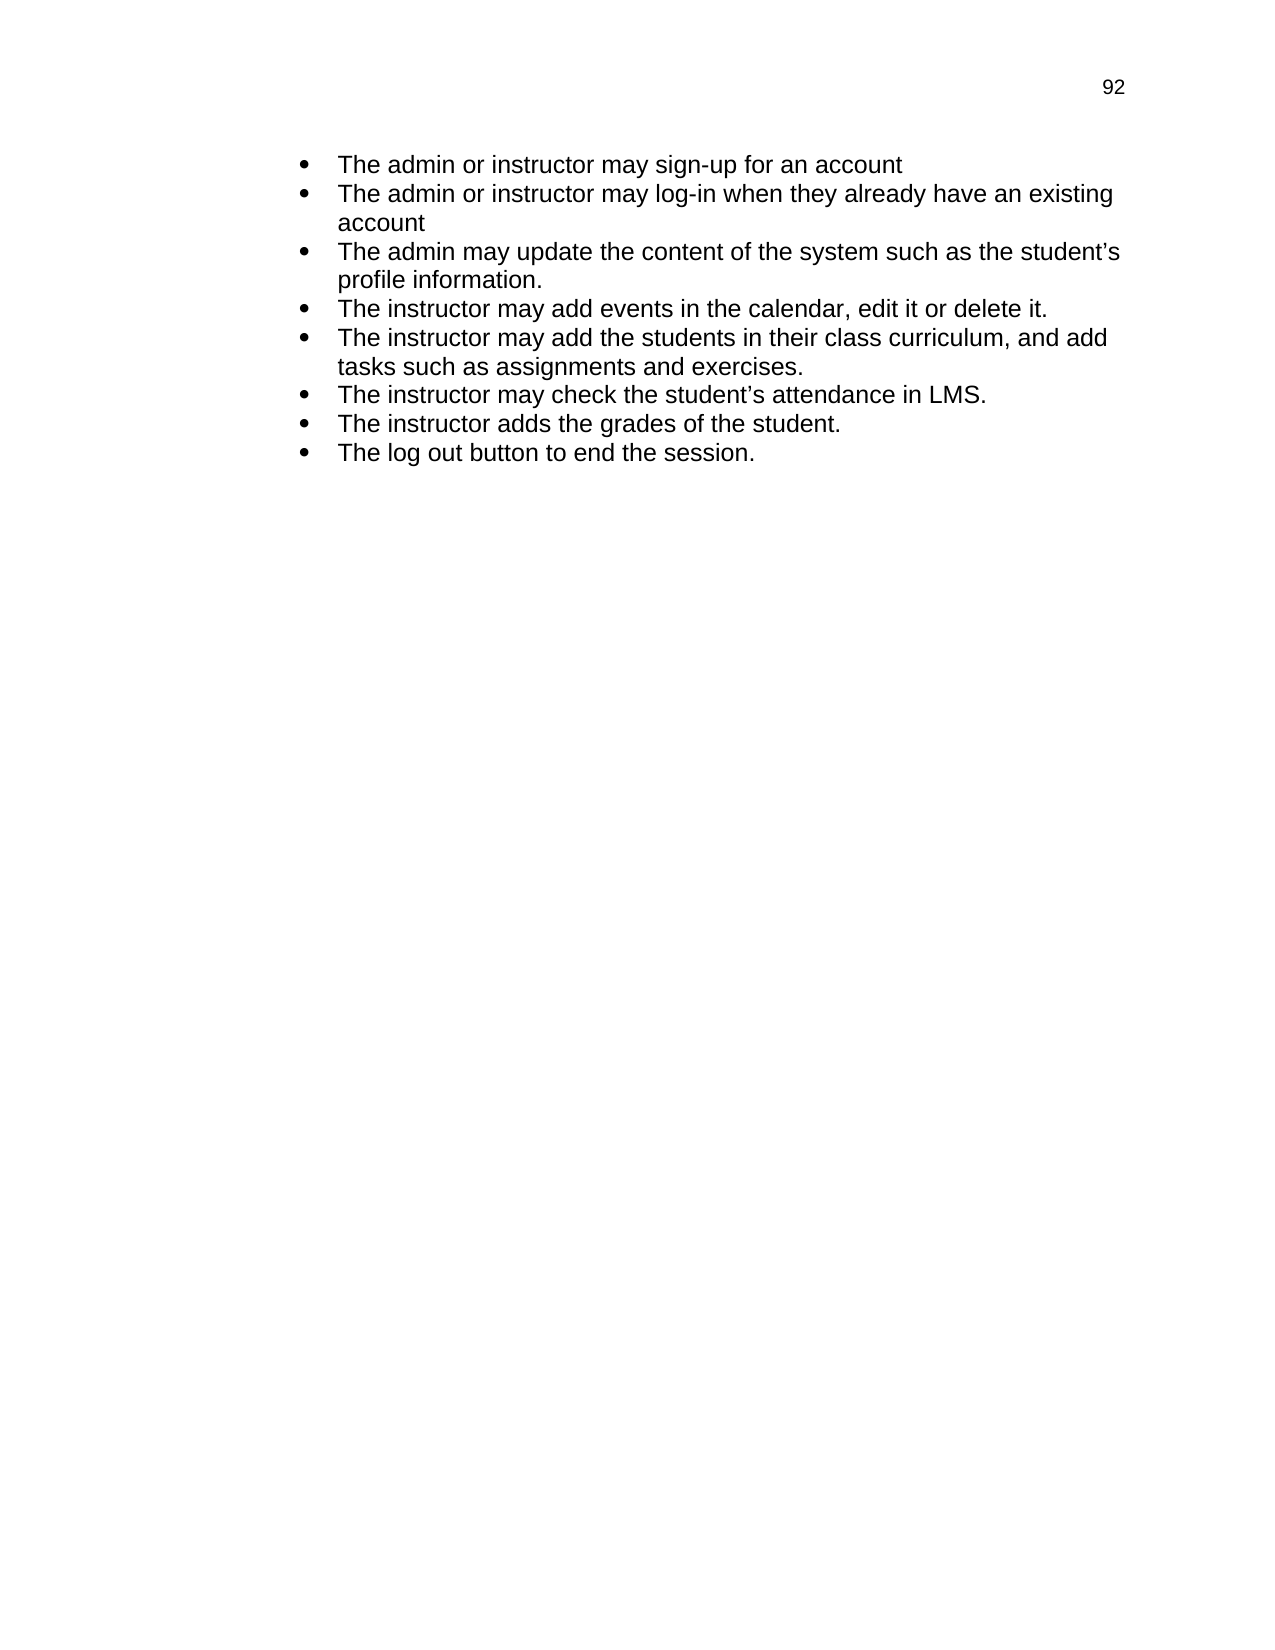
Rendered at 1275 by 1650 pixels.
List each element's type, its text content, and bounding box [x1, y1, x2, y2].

list The admin may update the content of the system such as the student’s profile information. [300, 236, 1125, 294]
list The instructor adds the grades of the student. [300, 409, 1125, 438]
list The admin or instructor may log-in when they already have an existing account [300, 179, 1125, 236]
list The instructor may check the student’s attendance in LMS. [300, 381, 1125, 409]
list The instructor may add events in the calendar, edit it or delete it. [300, 294, 1125, 323]
list The instructor may add the students in their class curriculum, and add tasks such as assignments and exercises. [300, 323, 1125, 381]
list The admin or instructor may sign-up for an account [300, 150, 1125, 179]
list The log out button to end the session. [300, 438, 1125, 467]
